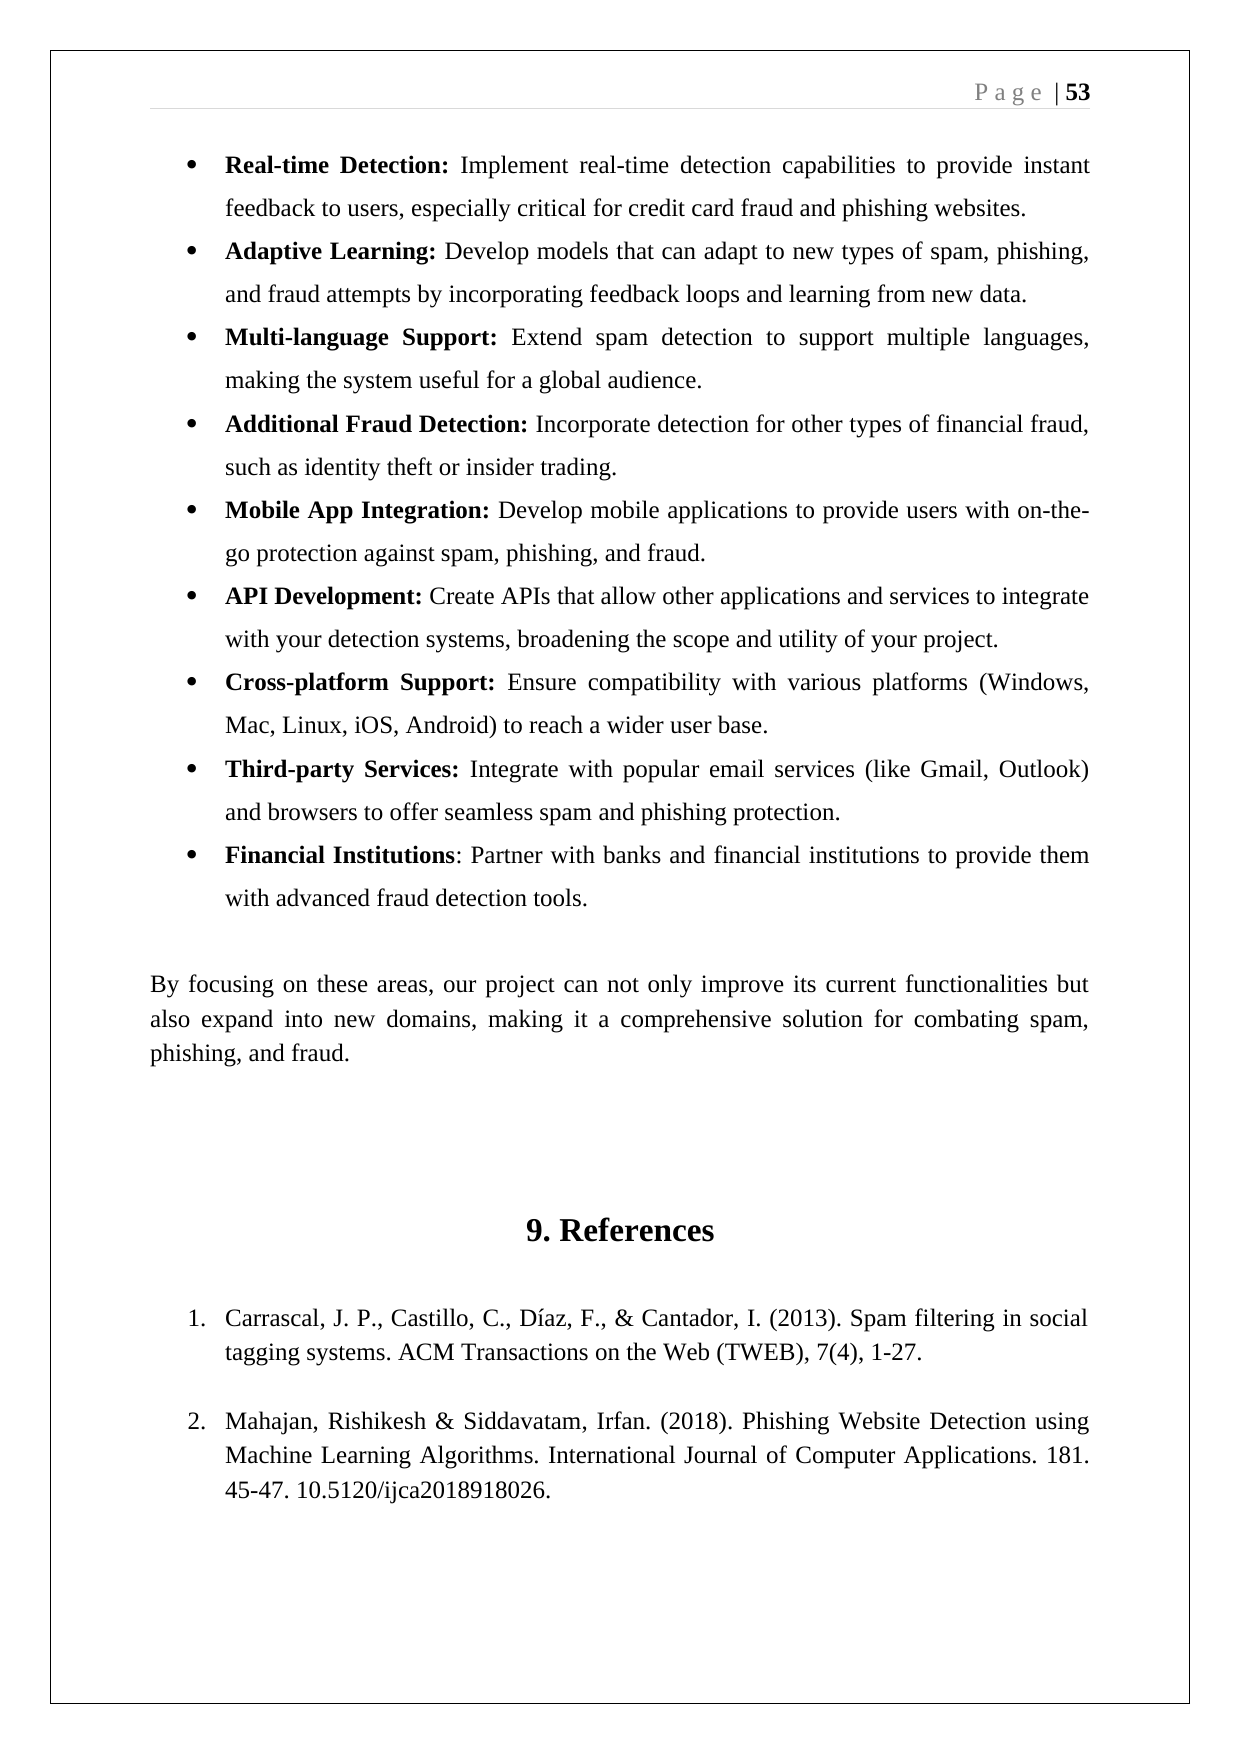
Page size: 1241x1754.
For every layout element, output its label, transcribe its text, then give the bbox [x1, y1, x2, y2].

list Cross-platform Support: Ensure compatibility with various platforms (Windows, Mac, Linux, iOS, Android) to reach a wider user base. [187, 667, 1090, 739]
list Additional Fraud Detection: Incorporate detection for other types of financial fraud, such as identity theft or insider trading. [187, 409, 1090, 481]
list Adaptive Learning: Develop models that can adapt to new types of spam, phishing, and fraud attempts by incorporating feedback loops and learning from new data. [187, 236, 1090, 308]
list Real-time Detection: Implement real-time detection capabilities to provide instant feedback to users, especially critical for credit card fraud and phishing websites. [187, 150, 1090, 222]
list API Development: Create APIs that allow other applications and services to integrate with your detection systems, broadening the scope and utility of your project. [187, 581, 1090, 653]
list Multi-language Support: Extend spam detection to support multiple languages, making the system useful for a global audience. [187, 322, 1090, 394]
text 9. References [150, 1211, 1090, 1249]
text By focusing on these areas, our project can not only improve its current functionalities but also expand into new domains, making it a comprehensive solution for combating spam, phishing, and fraud. [150, 969, 1090, 1067]
list Carrascal, J. P., Castillo, C., Díaz, F., & Cantador, I. (2013). Spam filtering in social tagging systems. ACM Transactions on the Web (TWEB), 7(4), 1-27. [187, 1303, 1090, 1366]
list Financial Institutions: Partner with banks and financial institutions to provide them with advanced fraud detection tools. [187, 840, 1090, 912]
list Third-party Services: Integrate with popular email services (like Gmail, Outlook) and browsers to offer seamless spam and phishing protection. [187, 754, 1090, 826]
list Mahajan, Rishikesh & Siddavatam, Irfan. (2018). Phishing Website Detection using Machine Learning Algorithms. International Journal of Computer Applications. 181. 45-47. 10.5120/ijca2018918026. [187, 1406, 1090, 1504]
list Mobile App Integration: Develop mobile applications to provide users with on-the-go protection against spam, phishing, and fraud. [187, 495, 1090, 567]
